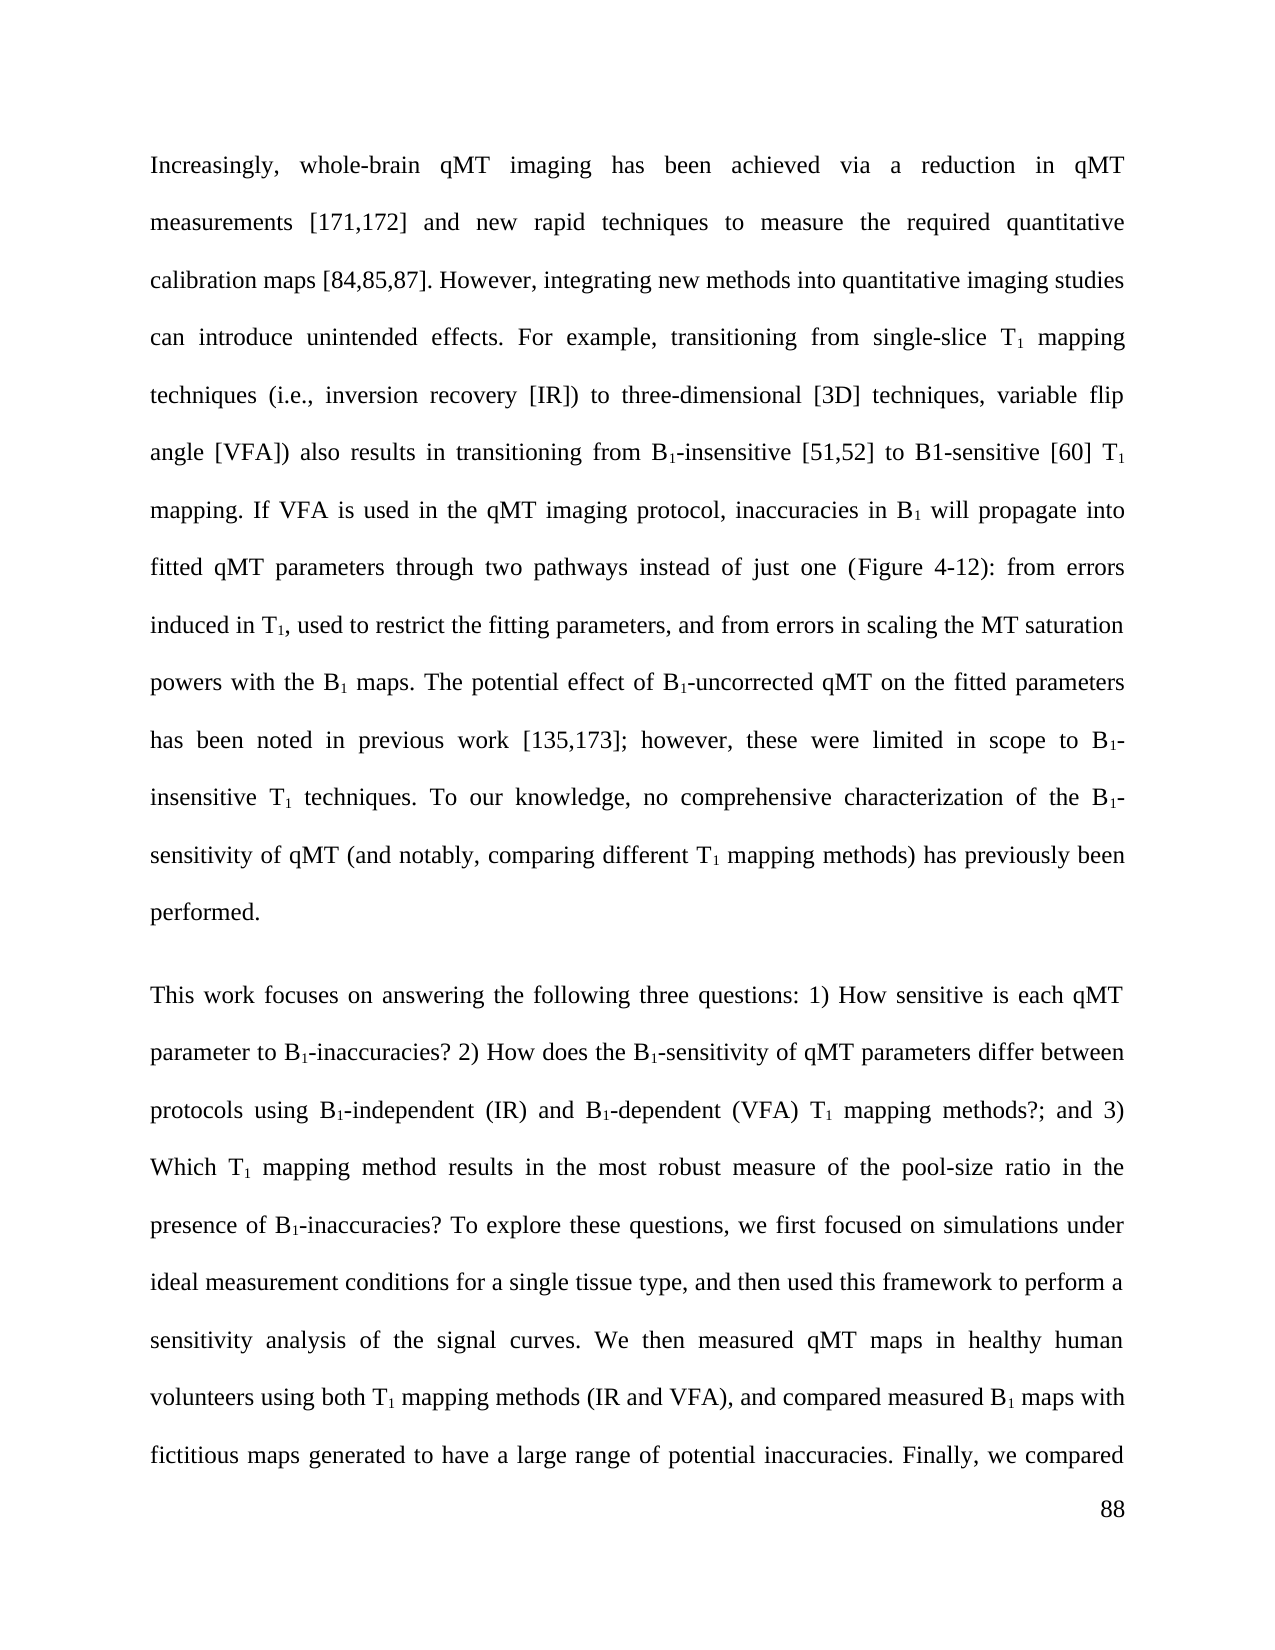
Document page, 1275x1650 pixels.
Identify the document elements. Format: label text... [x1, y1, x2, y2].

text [150, 980, 1125, 1469]
